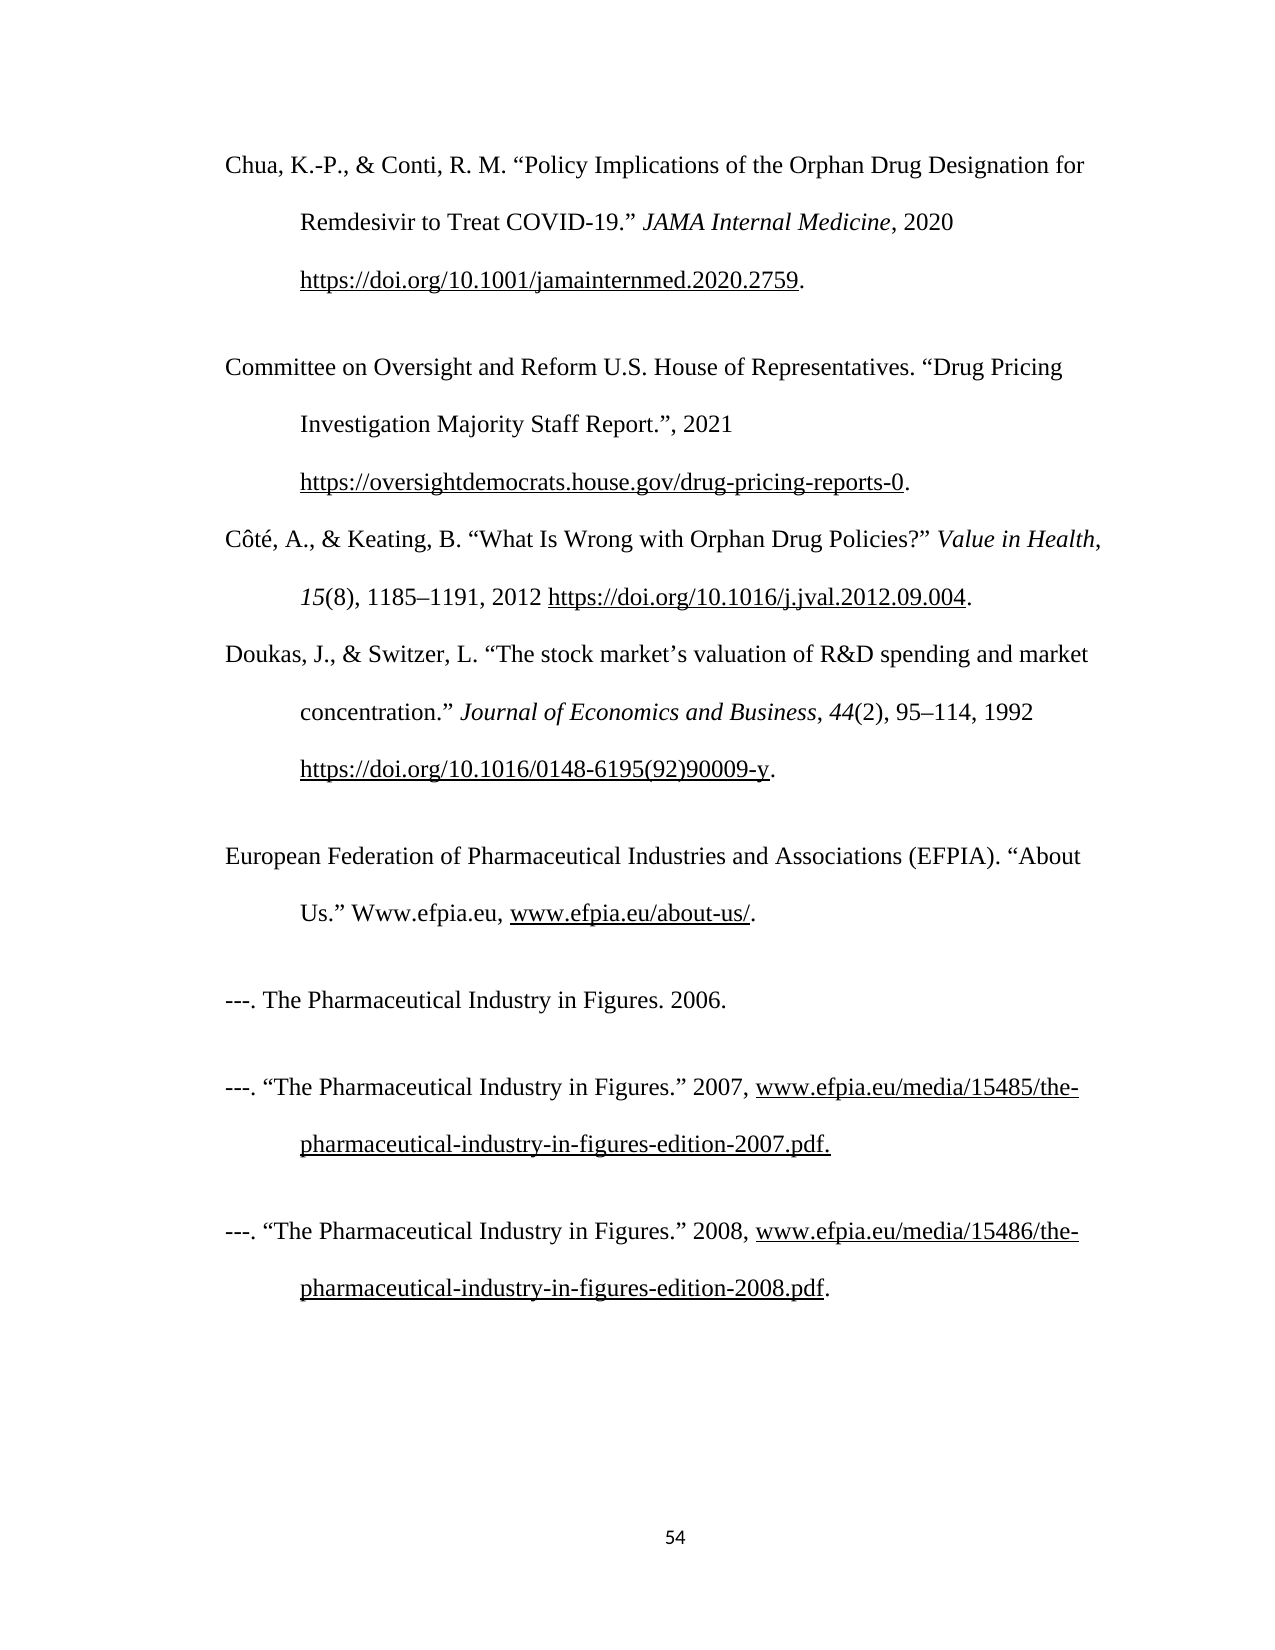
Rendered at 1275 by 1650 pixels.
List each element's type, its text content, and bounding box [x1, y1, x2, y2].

text Doukas, J., & Switzer, L. “The stock market’s valuation of R&D spending and market concentration.” Journal of Economics and Business, 44(2), 95–114, 1992 https://doi.org/10.1016/0148-6195(92)90009-y. [225, 639, 1125, 783]
text Committee on Oversight and Reform U.S. House of Representatives. “Drug Pricing Investigation Majority Staff Report.”, 2021 https://oversightdemocrats.house.gov/drug-pricing-reports-0. [225, 352, 1125, 495]
text ---. “The Pharmaceutical Industry in Figures.” 2007, www.efpia.eu/media/15485/the-pharmaceutical-industry-in-figures-edition-2007.pdf. [225, 1072, 1125, 1158]
text ---. “The Pharmaceutical Industry in Figures.” 2008, www.efpia.eu/media/15486/the-pharmaceutical-industry-in-figures-edition-2008.pdf. [225, 1216, 1125, 1302]
text ---. The Pharmaceutical Industry in Figures. 2006. [225, 985, 1125, 1014]
text Chua, K.-P., & Conti, R. M. “Policy Implications of the Orphan Drug Designation for Remdesivir to Treat COVID-19.” JAMA Internal Medicine, 2020 https://doi.org/10.1001/jamainternmed.2020.2759. [225, 150, 1125, 294]
text Côté, A., & Keating, B. “What Is Wrong with Orphan Drug Policies?” Value in Health, 15(8), 1185–1191, 2012 https://doi.org/10.1016/j.jval.2012.09.004. [225, 524, 1125, 610]
text European Federation of Pharmaceutical Industries and Associations (EFPIA). “About Us.” Www.efpia.eu, www.efpia.eu/about-us/. [225, 841, 1125, 927]
